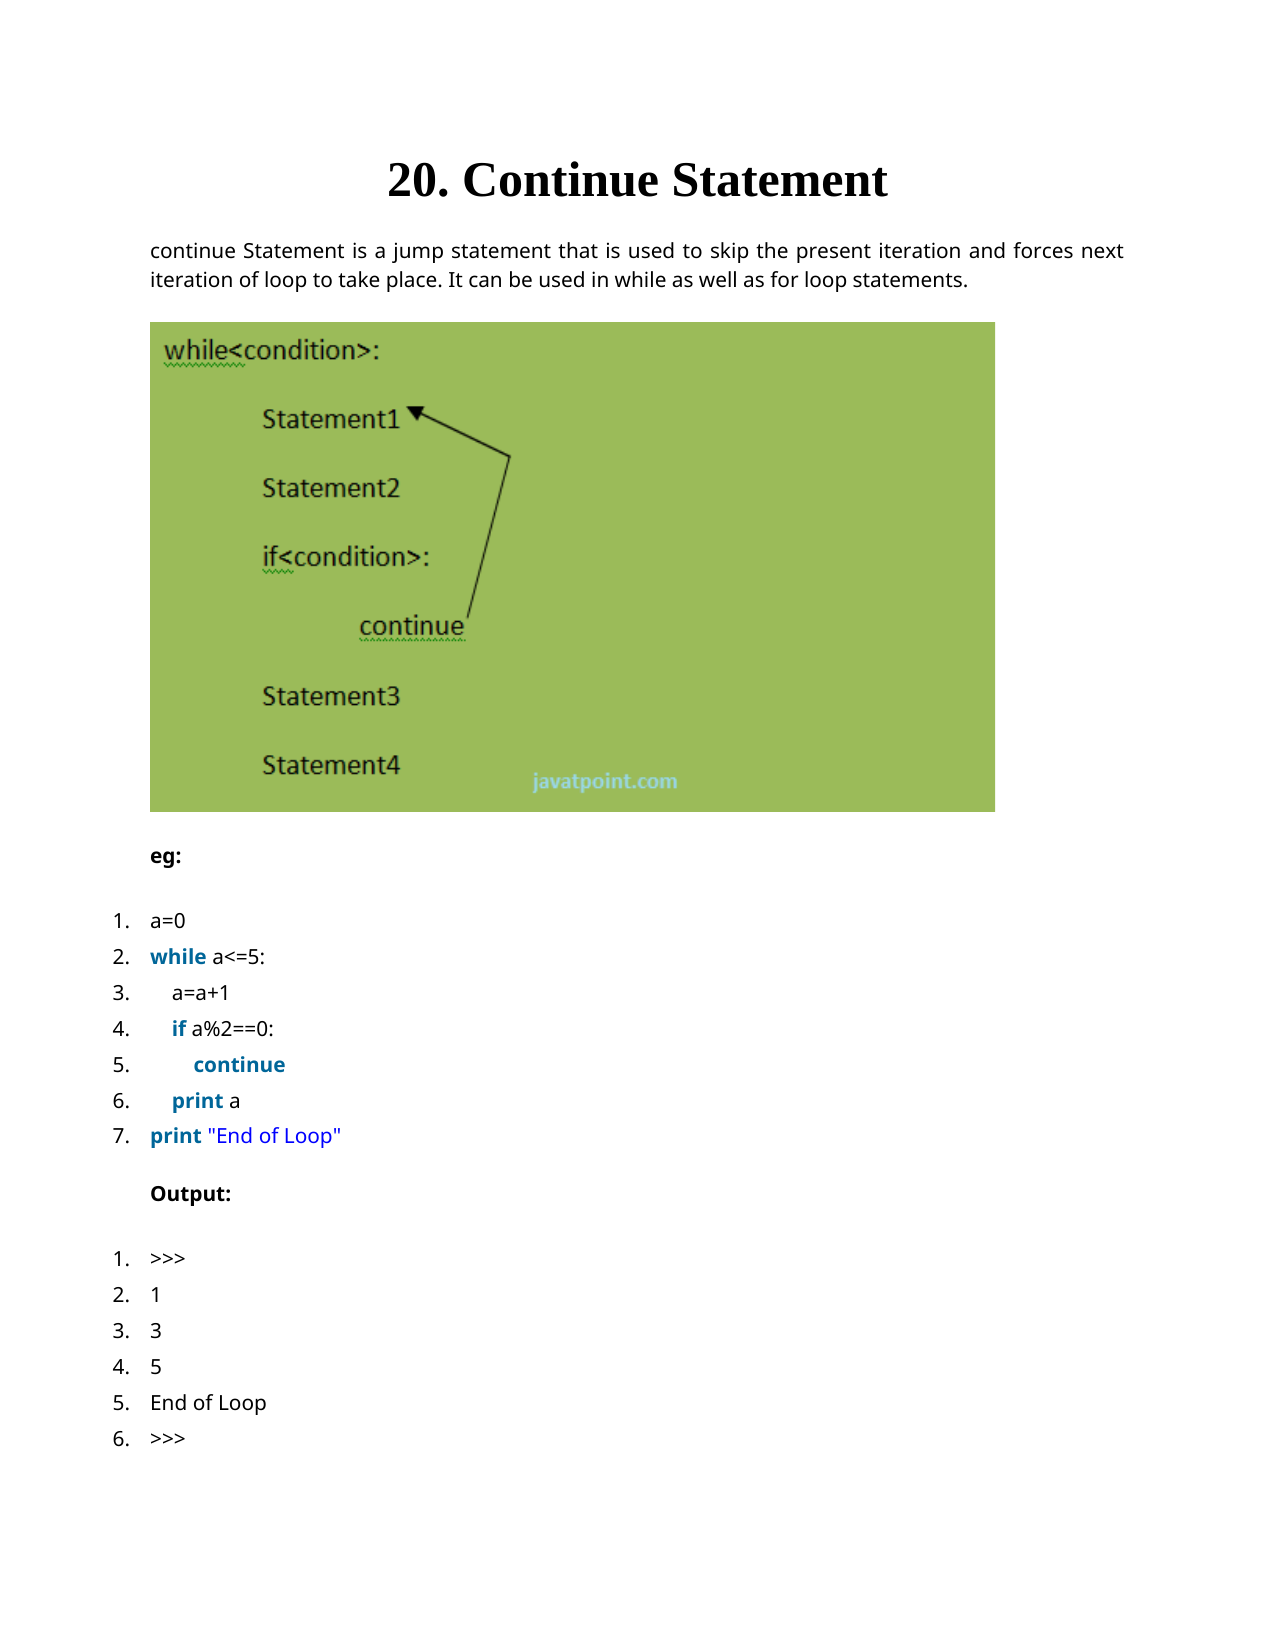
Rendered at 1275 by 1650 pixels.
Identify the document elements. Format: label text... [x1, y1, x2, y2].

list print "End of Loop" [112, 1114, 1125, 1150]
text continue Statement is a jump statement that is used to skip the present iteration and forces next iteration of loop to take place. It can be used in while as well as for loop statements. [150, 237, 1125, 293]
list >>> [112, 1417, 1125, 1452]
list print a [112, 1078, 1125, 1114]
text Output: [150, 1179, 1125, 1208]
list >>> [112, 1237, 1125, 1273]
subtitle 20. Continue Statement [150, 150, 1125, 207]
list 1 [112, 1273, 1125, 1309]
picture [150, 322, 996, 812]
list 5 [112, 1345, 1125, 1381]
list a=a+1 [112, 970, 1125, 1006]
list while a<=5: [112, 934, 1125, 970]
list continue [112, 1042, 1125, 1078]
list End of Loop [112, 1381, 1125, 1417]
list if a%2==0: [112, 1006, 1125, 1042]
list a=0 [112, 898, 1125, 934]
text eg: [150, 841, 1125, 869]
list 3 [112, 1309, 1125, 1345]
